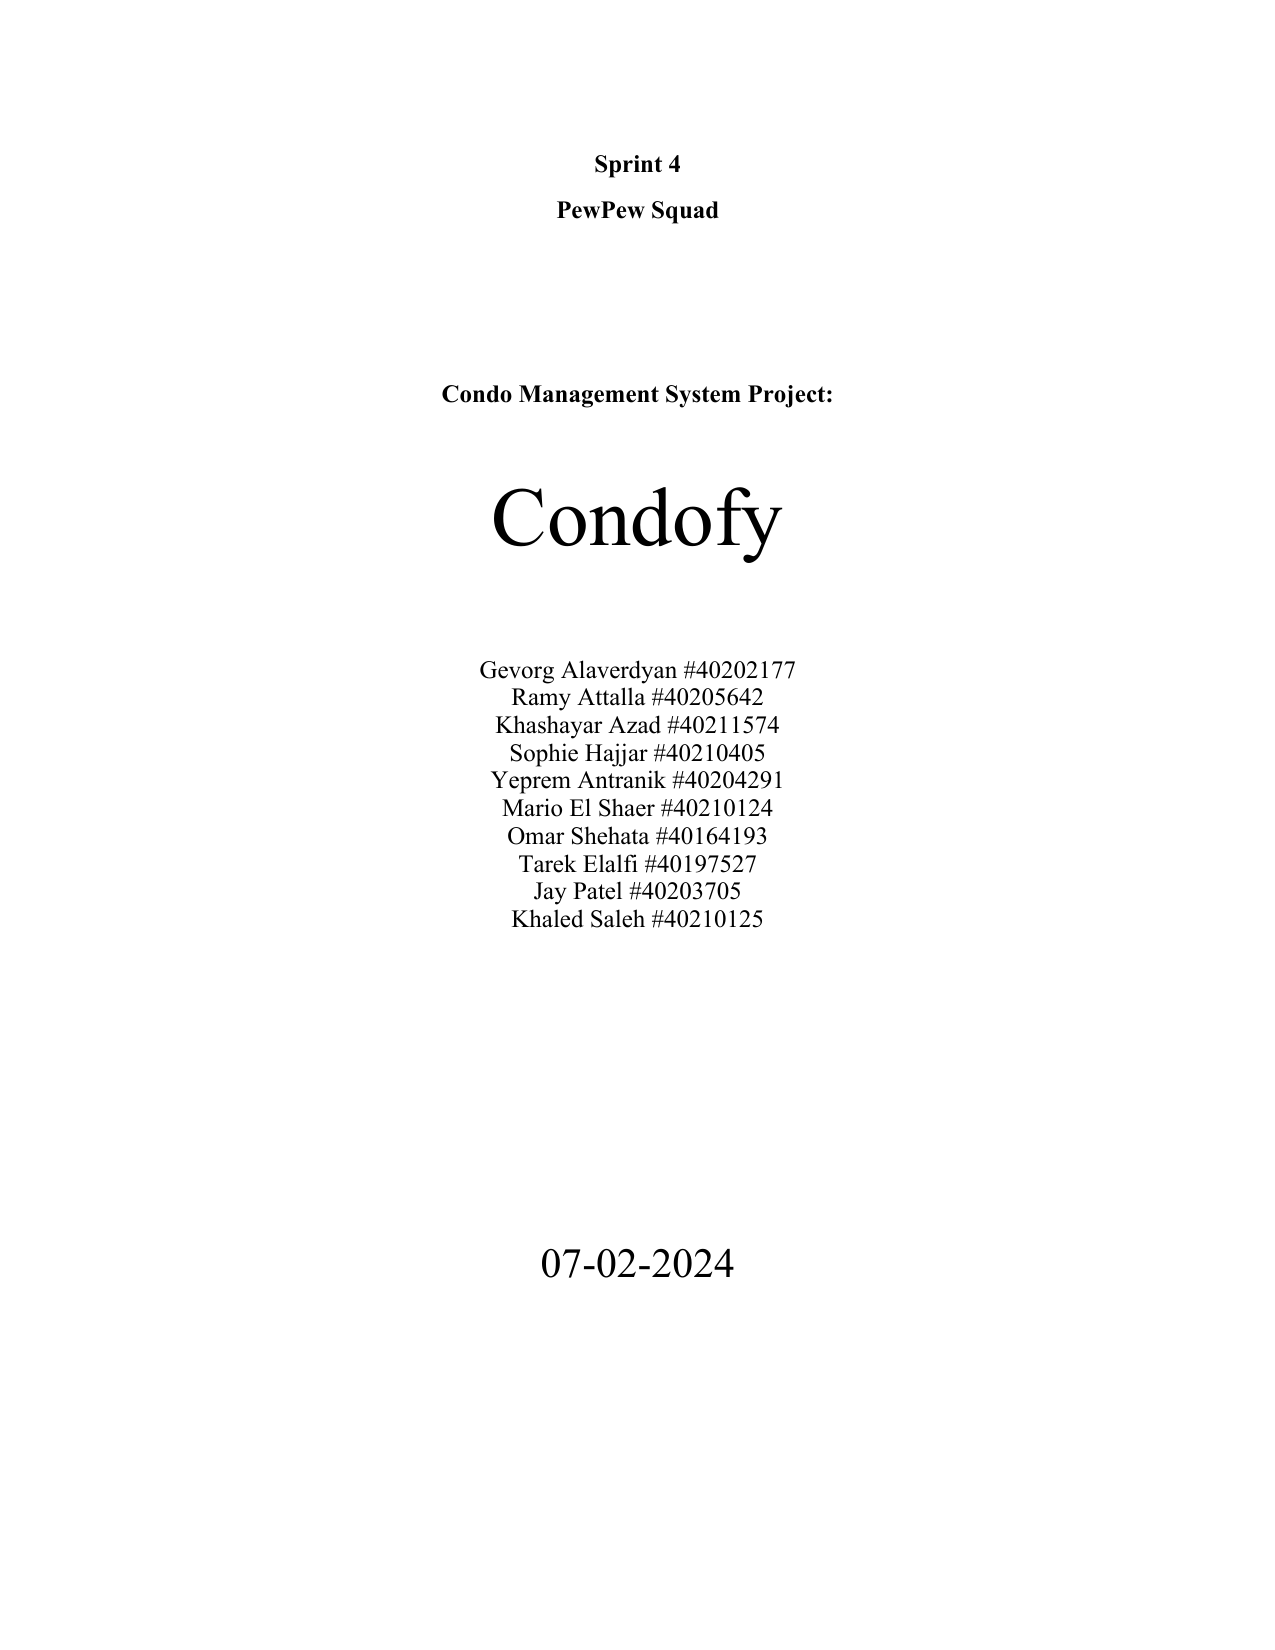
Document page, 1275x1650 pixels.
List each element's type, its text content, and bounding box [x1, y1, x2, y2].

text Mario El Shaer #40210124 [150, 794, 1125, 822]
text Sprint 4 [150, 150, 1125, 178]
text Khaled Saleh #40210125 [150, 905, 1125, 933]
text 07-02-2024 [150, 1240, 1125, 1286]
text Condofy [150, 472, 1125, 564]
text Sophie Hajjar #40210405 [150, 739, 1125, 767]
text Jay Patel #40203705 [150, 877, 1125, 905]
text Tarek Elalfi #40197527 [150, 850, 1125, 877]
text Omar Shehata #40164193 [150, 822, 1125, 850]
text Yeprem Antranik #40204291 [150, 767, 1125, 794]
text PewPew Squad [150, 196, 1125, 224]
text Ramy Attalla #40205642 [150, 683, 1125, 711]
text Khashayar Azad #40211574 [150, 711, 1125, 739]
text Gevorg Alaverdyan #40202177 [150, 656, 1125, 683]
text Condo Management System Project: [150, 380, 1125, 407]
